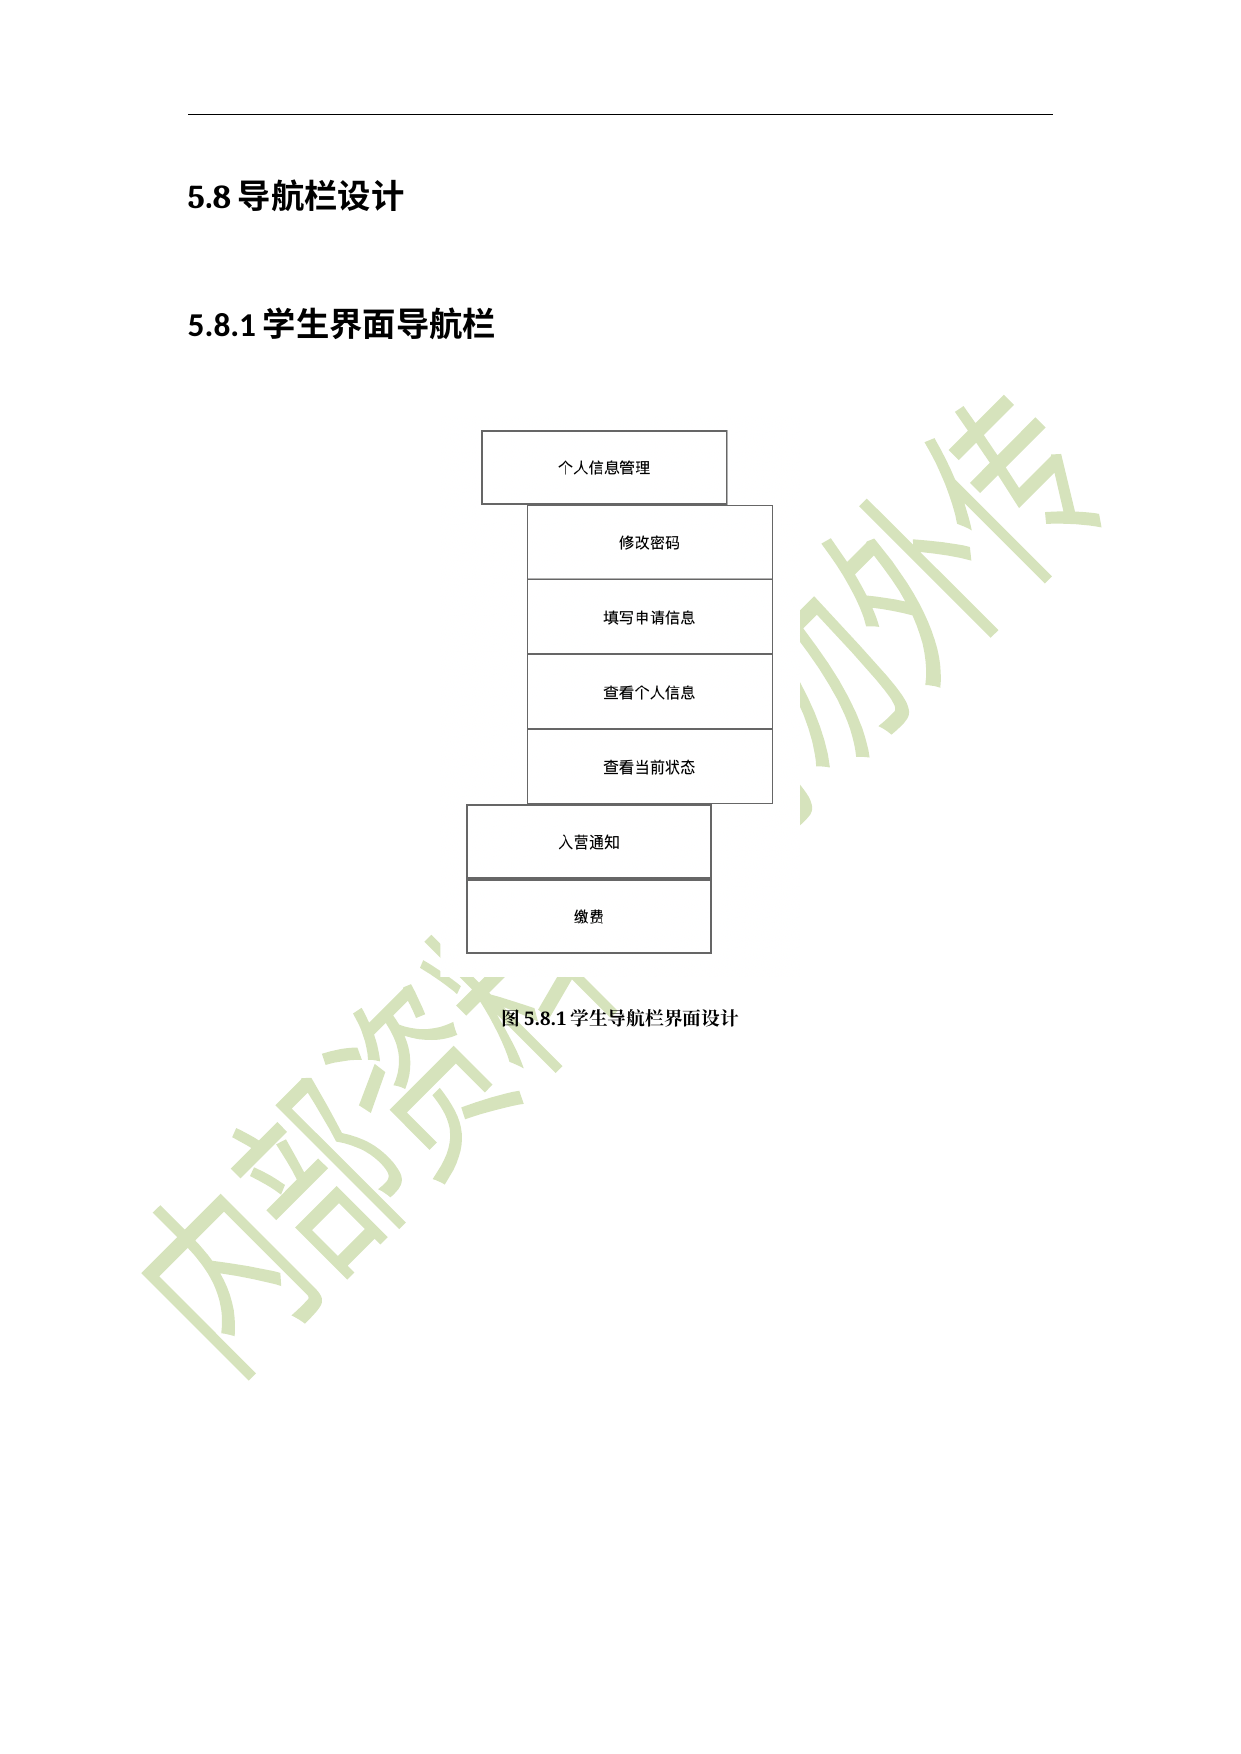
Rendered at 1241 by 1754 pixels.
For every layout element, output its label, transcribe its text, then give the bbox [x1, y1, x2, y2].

picture [440, 416, 800, 977]
subtitle 5.8.1学生界面导航栏 [187, 289, 1053, 354]
subtitle 5.8导航栏设计 [187, 162, 1053, 227]
text 图5.8.1学生导航栏界面设计 [187, 1001, 1053, 1034]
